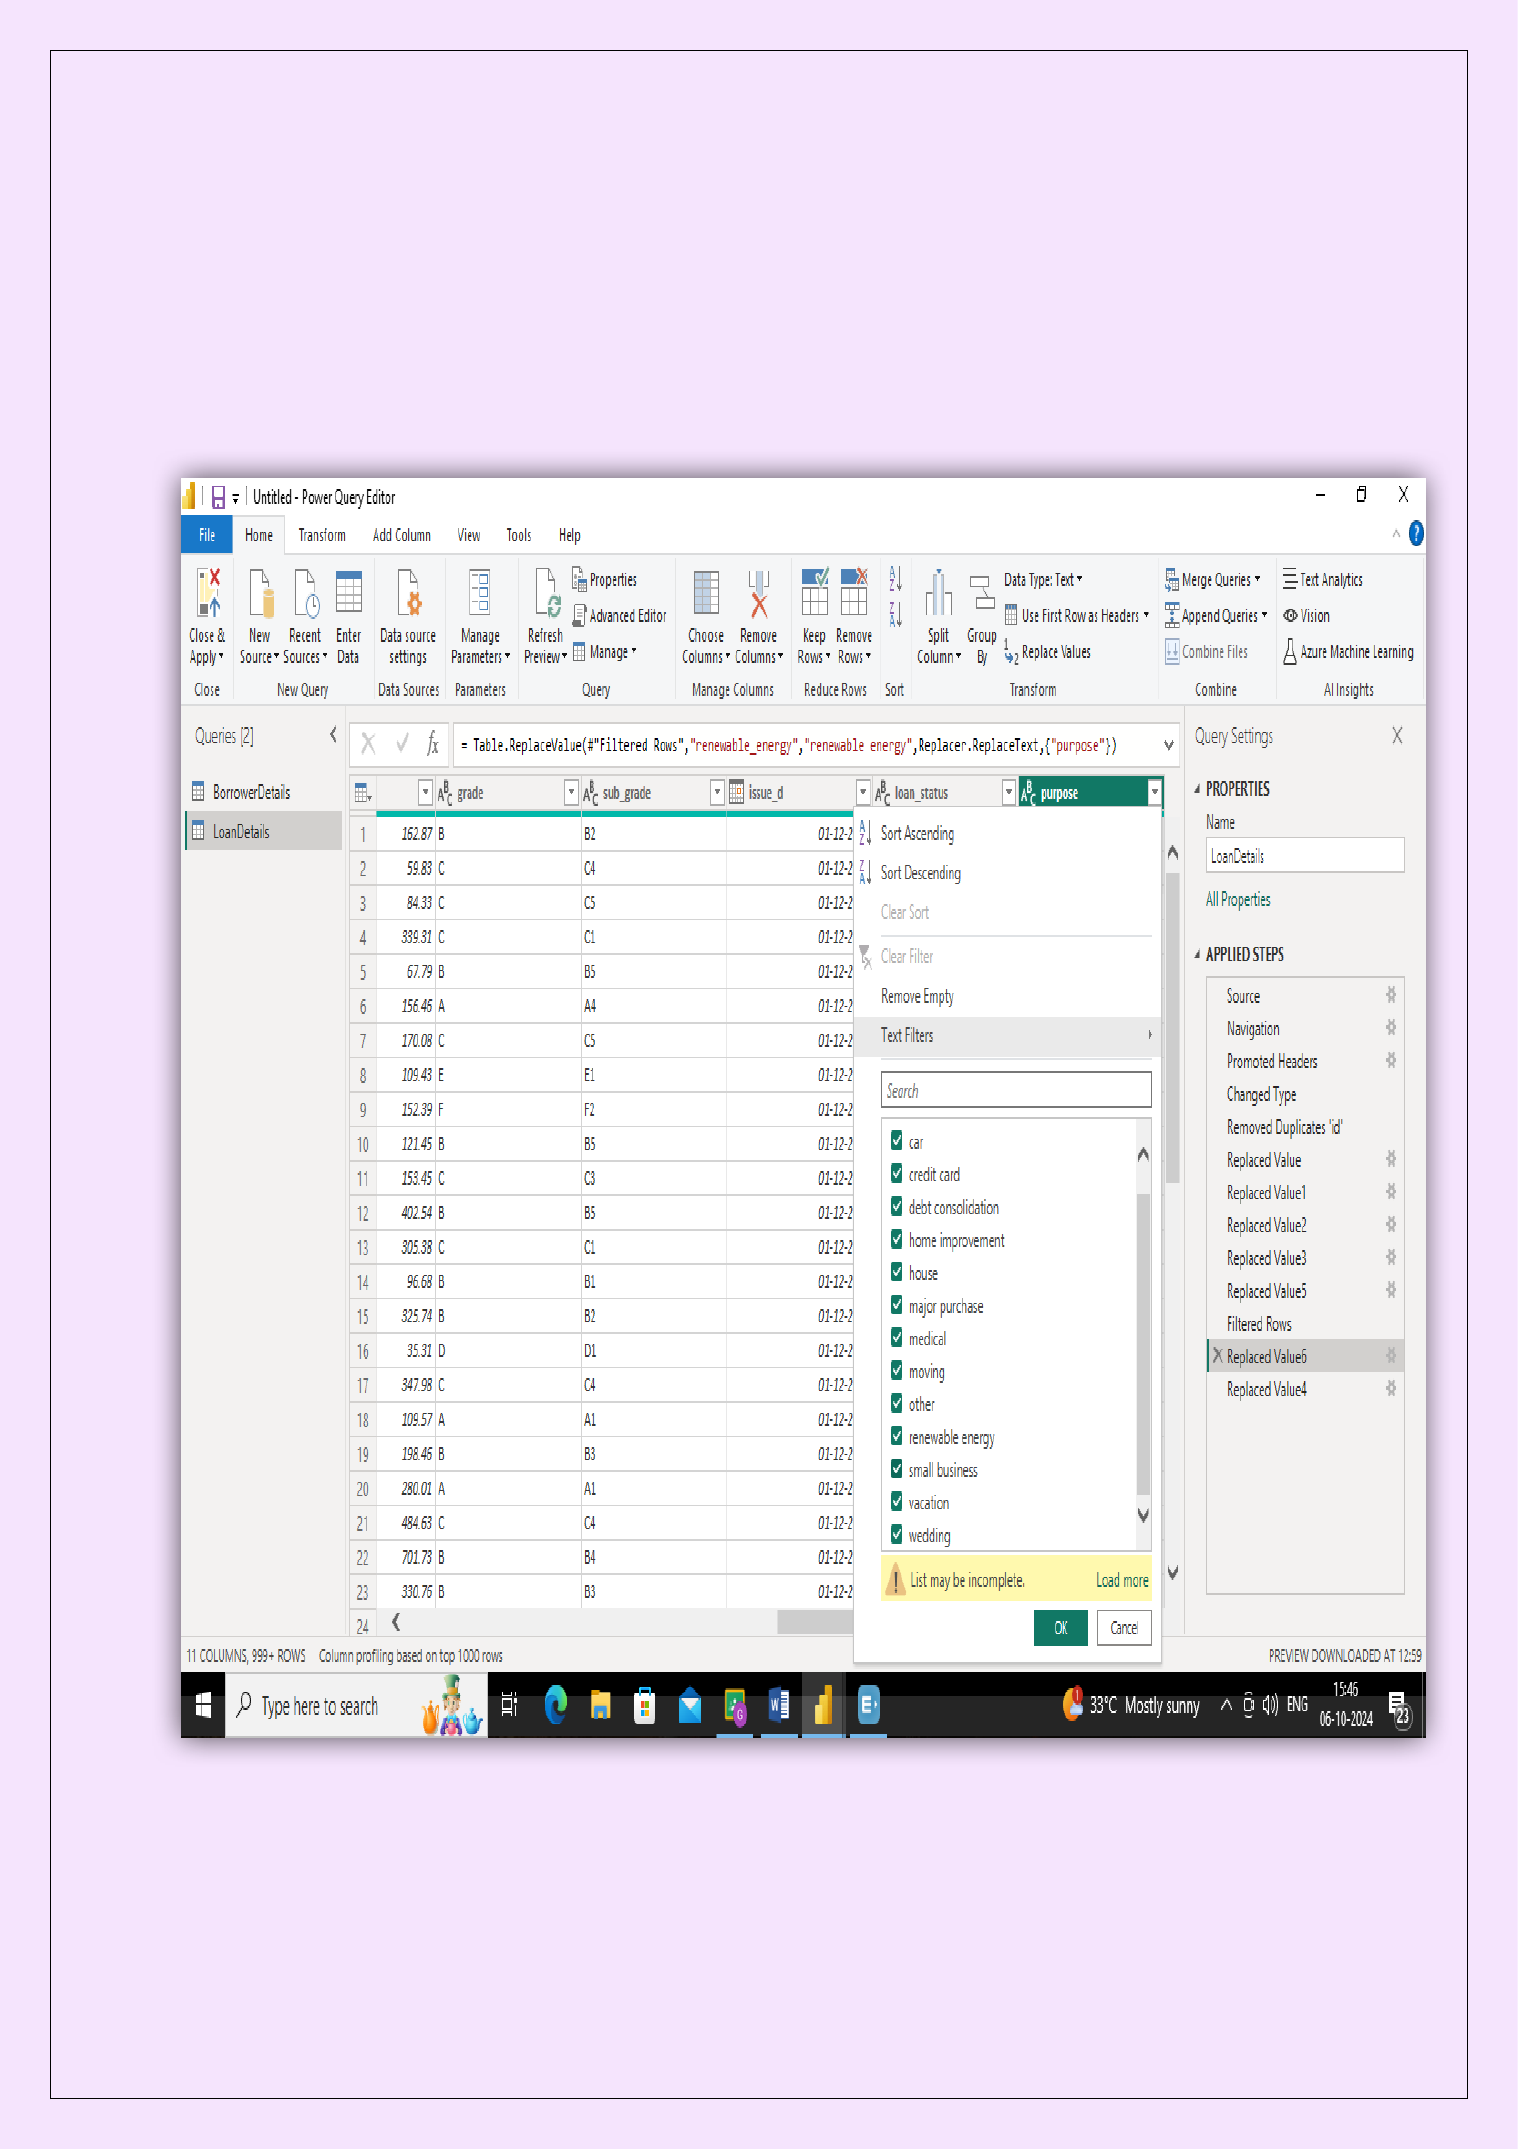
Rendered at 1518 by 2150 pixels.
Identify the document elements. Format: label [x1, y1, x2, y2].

picture [181, 478, 1426, 1738]
